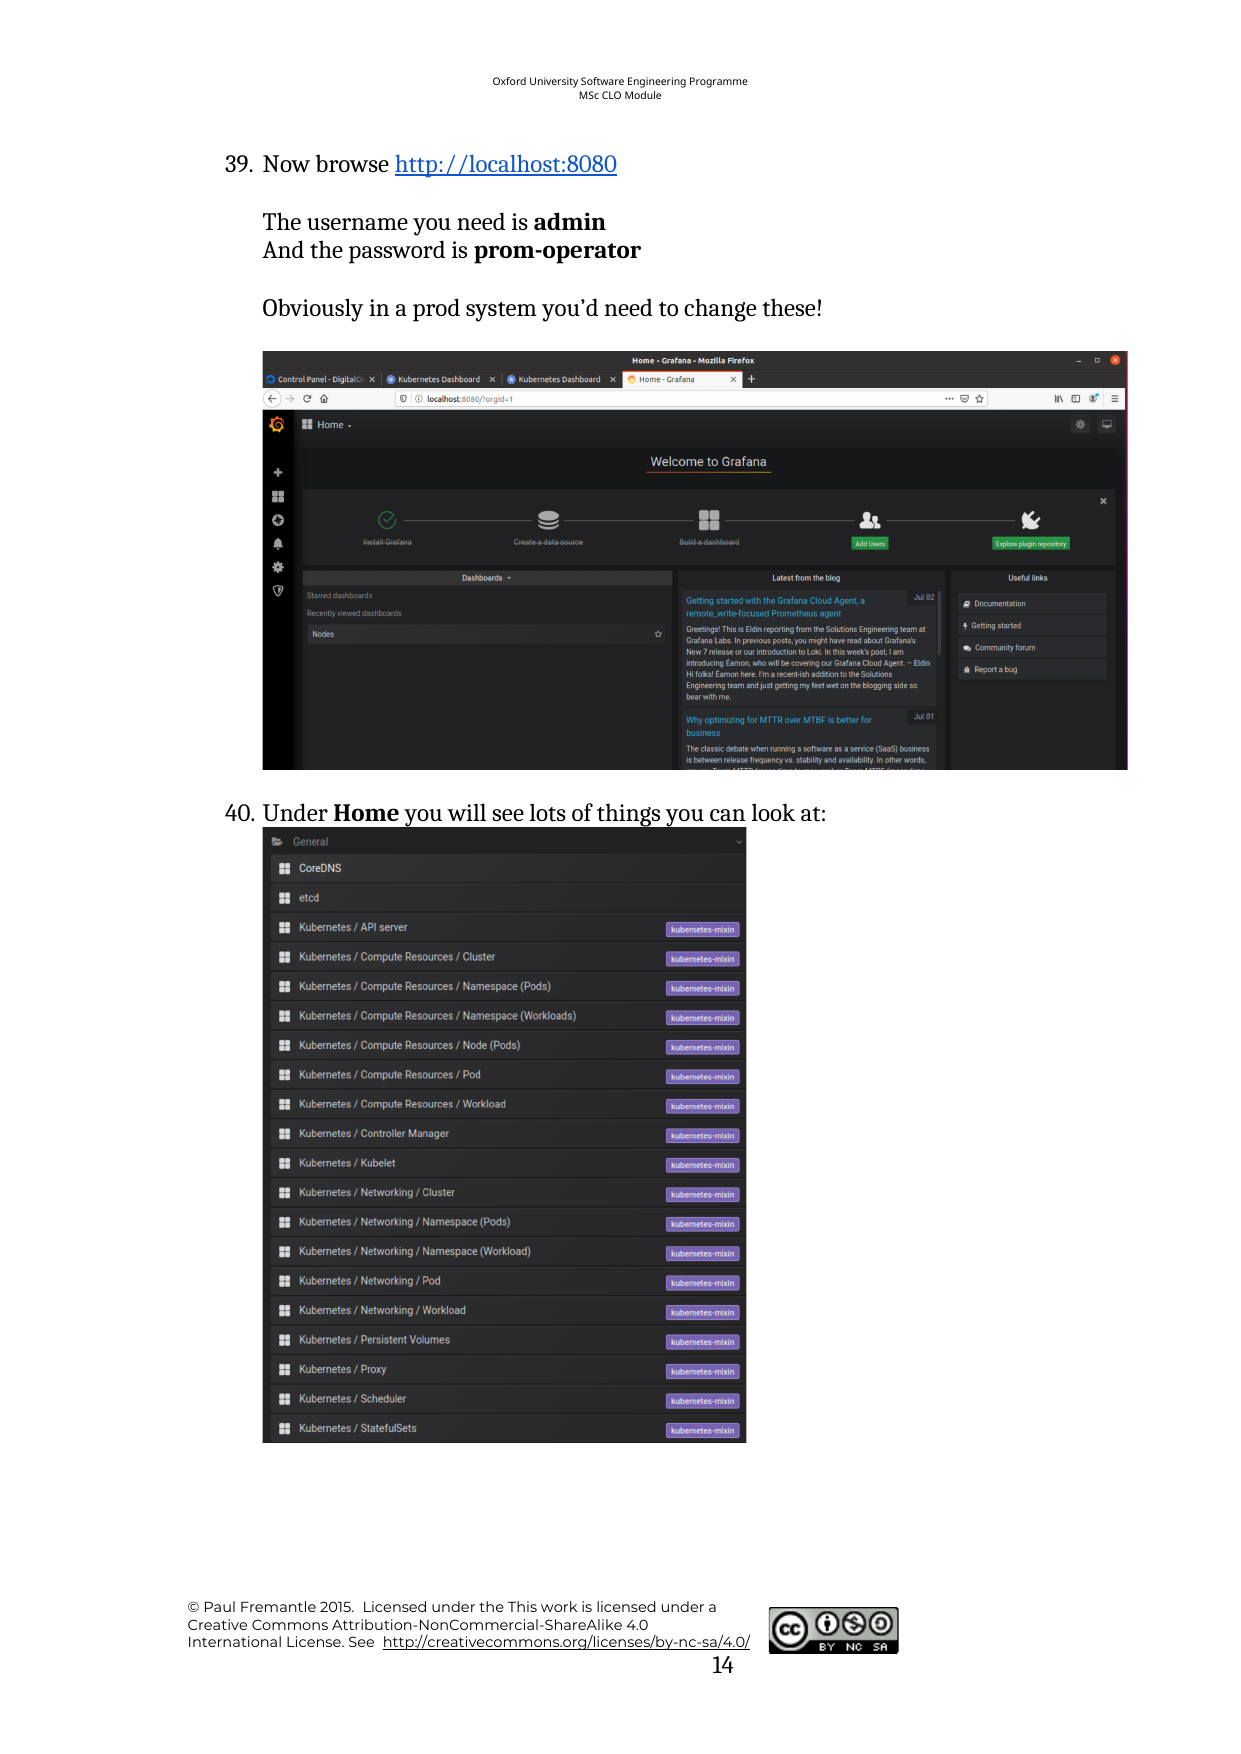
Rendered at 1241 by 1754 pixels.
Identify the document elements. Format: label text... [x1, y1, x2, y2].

text Obviously in a prod system you’d need to change these! [262, 265, 1053, 322]
picture [262, 827, 747, 1443]
list Now browse http://localhost:8080 The username you need is admin [225, 150, 1053, 236]
text And the password is prom-operator [262, 236, 1053, 265]
picture [768, 1607, 899, 1654]
picture [262, 351, 1128, 770]
